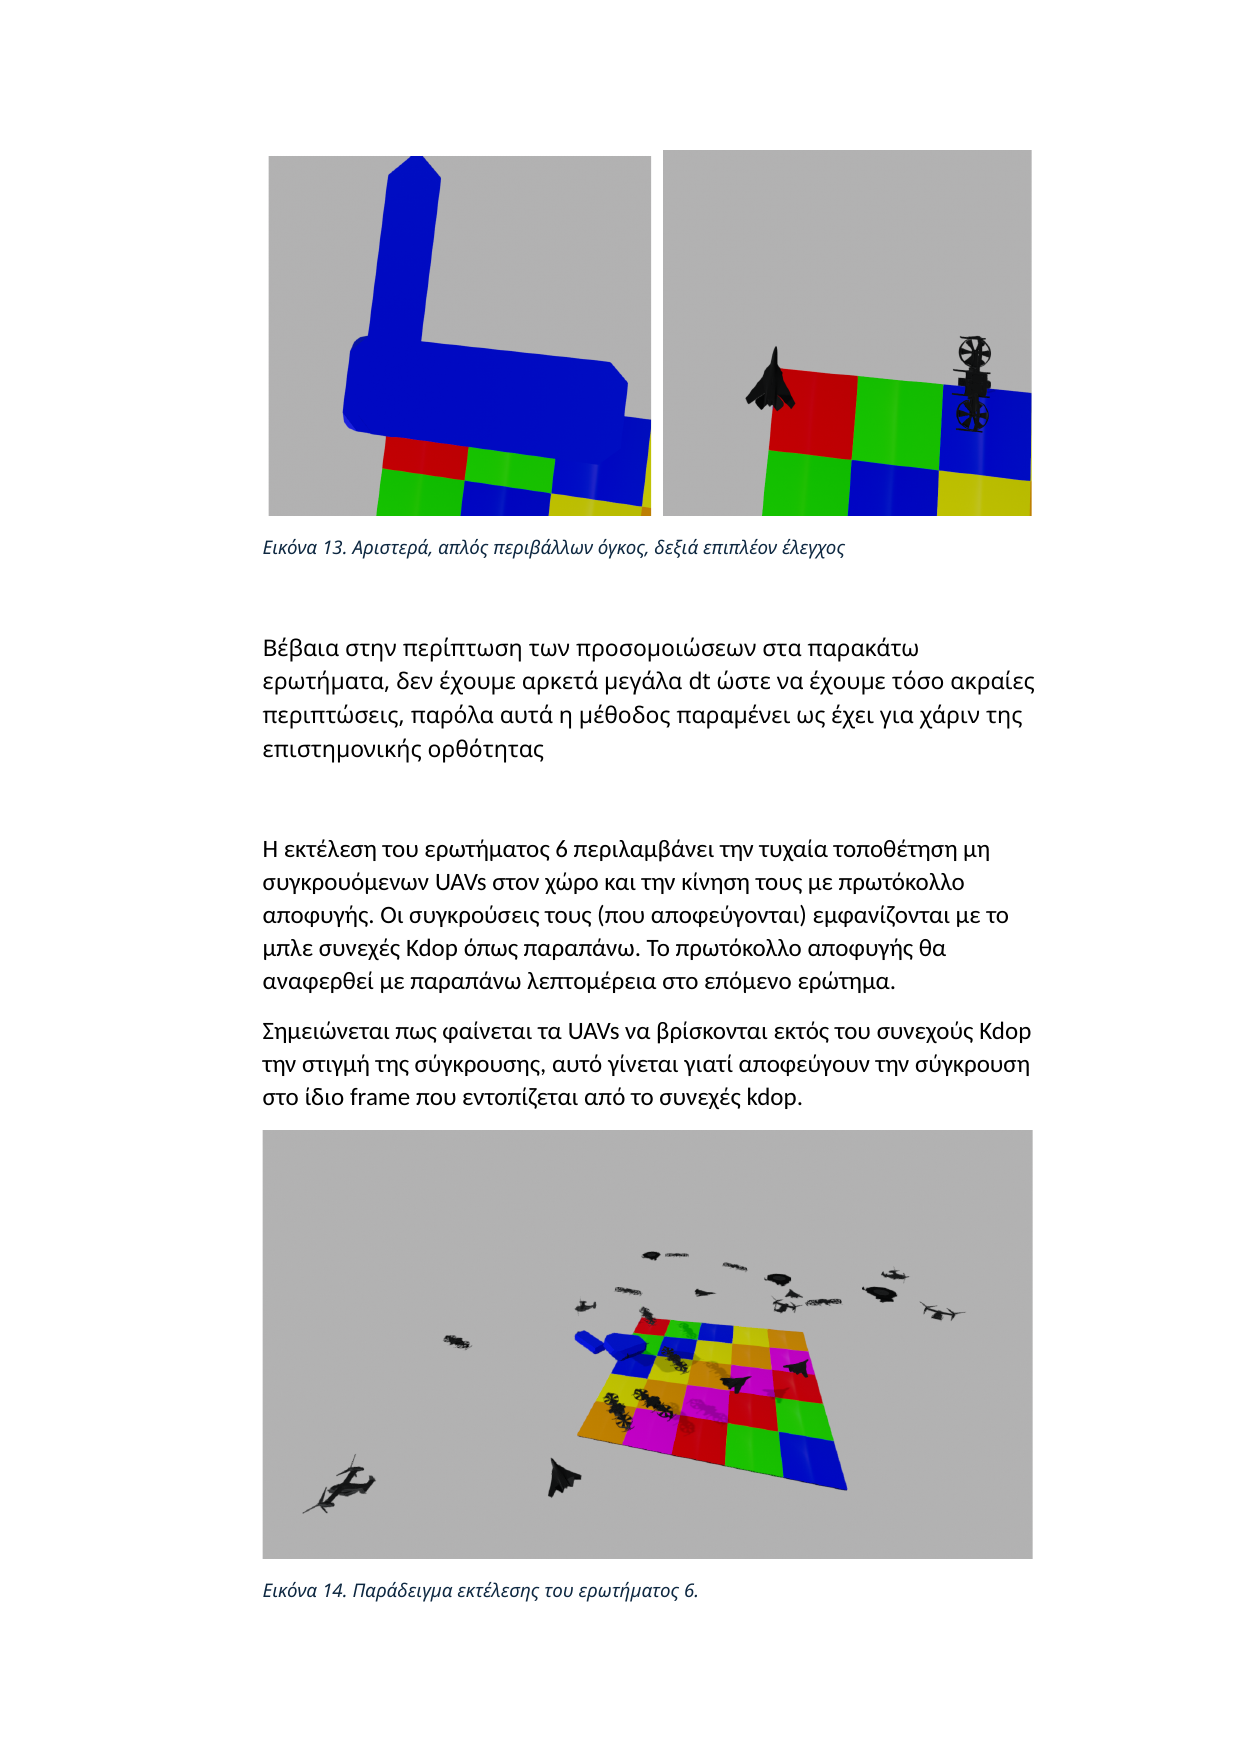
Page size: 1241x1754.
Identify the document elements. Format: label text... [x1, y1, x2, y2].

text Εικόνα 14. Παράδειγμα εκτέλεσης του ερωτήματος 6. [187, 1578, 1053, 1603]
picture [663, 150, 1032, 516]
picture [268, 155, 652, 516]
text Σημειώνεται πως φαίνεται τα UAVs να βρίσκονται εκτός του συνεχούς Kdop την στιγμή της σύγκρουσης, αυτό γίνεται γιατί αποφεύγουν την σύγκρουση στο ίδιο frame που εντοπίζεται από το συνεχές kdop. [262, 1015, 1053, 1111]
text Εικόνα 13. Αριστερά, απλός περιβάλλων όγκος, δεξιά επιπλέον έλεγχος [187, 535, 1053, 560]
picture [262, 1130, 1033, 1559]
text Βέβαια στην περίπτωση των προσομοιώσεων στα παρακάτω ερωτήματα, δεν έχουμε αρκετά μεγάλα dt ώστε να έχουμε τόσο ακραίες περιπτώσεις, παρόλα αυτά η μέθοδος παραμένει ως έχει για χάριν της επιστημονικής ορθότητας [262, 631, 1053, 764]
text Η εκτέλεση του ερωτήματος 6 περιλαμβάνει την τυχαία τοποθέτηση μη συγκρουόμενων UAVs στον χώρο και την κίνηση τους με πρωτόκολλο αποφυγής. Οι συγκρούσεις τους (που αποφεύγονται) εμφανίζονται με το μπλε συνεχές Kdop όπως παραπάνω. Το πρωτόκολλο αποφυγής θα αναφερθεί με παραπάνω λεπτομέρεια στο επόμενο ερώτημα. [262, 833, 1053, 996]
